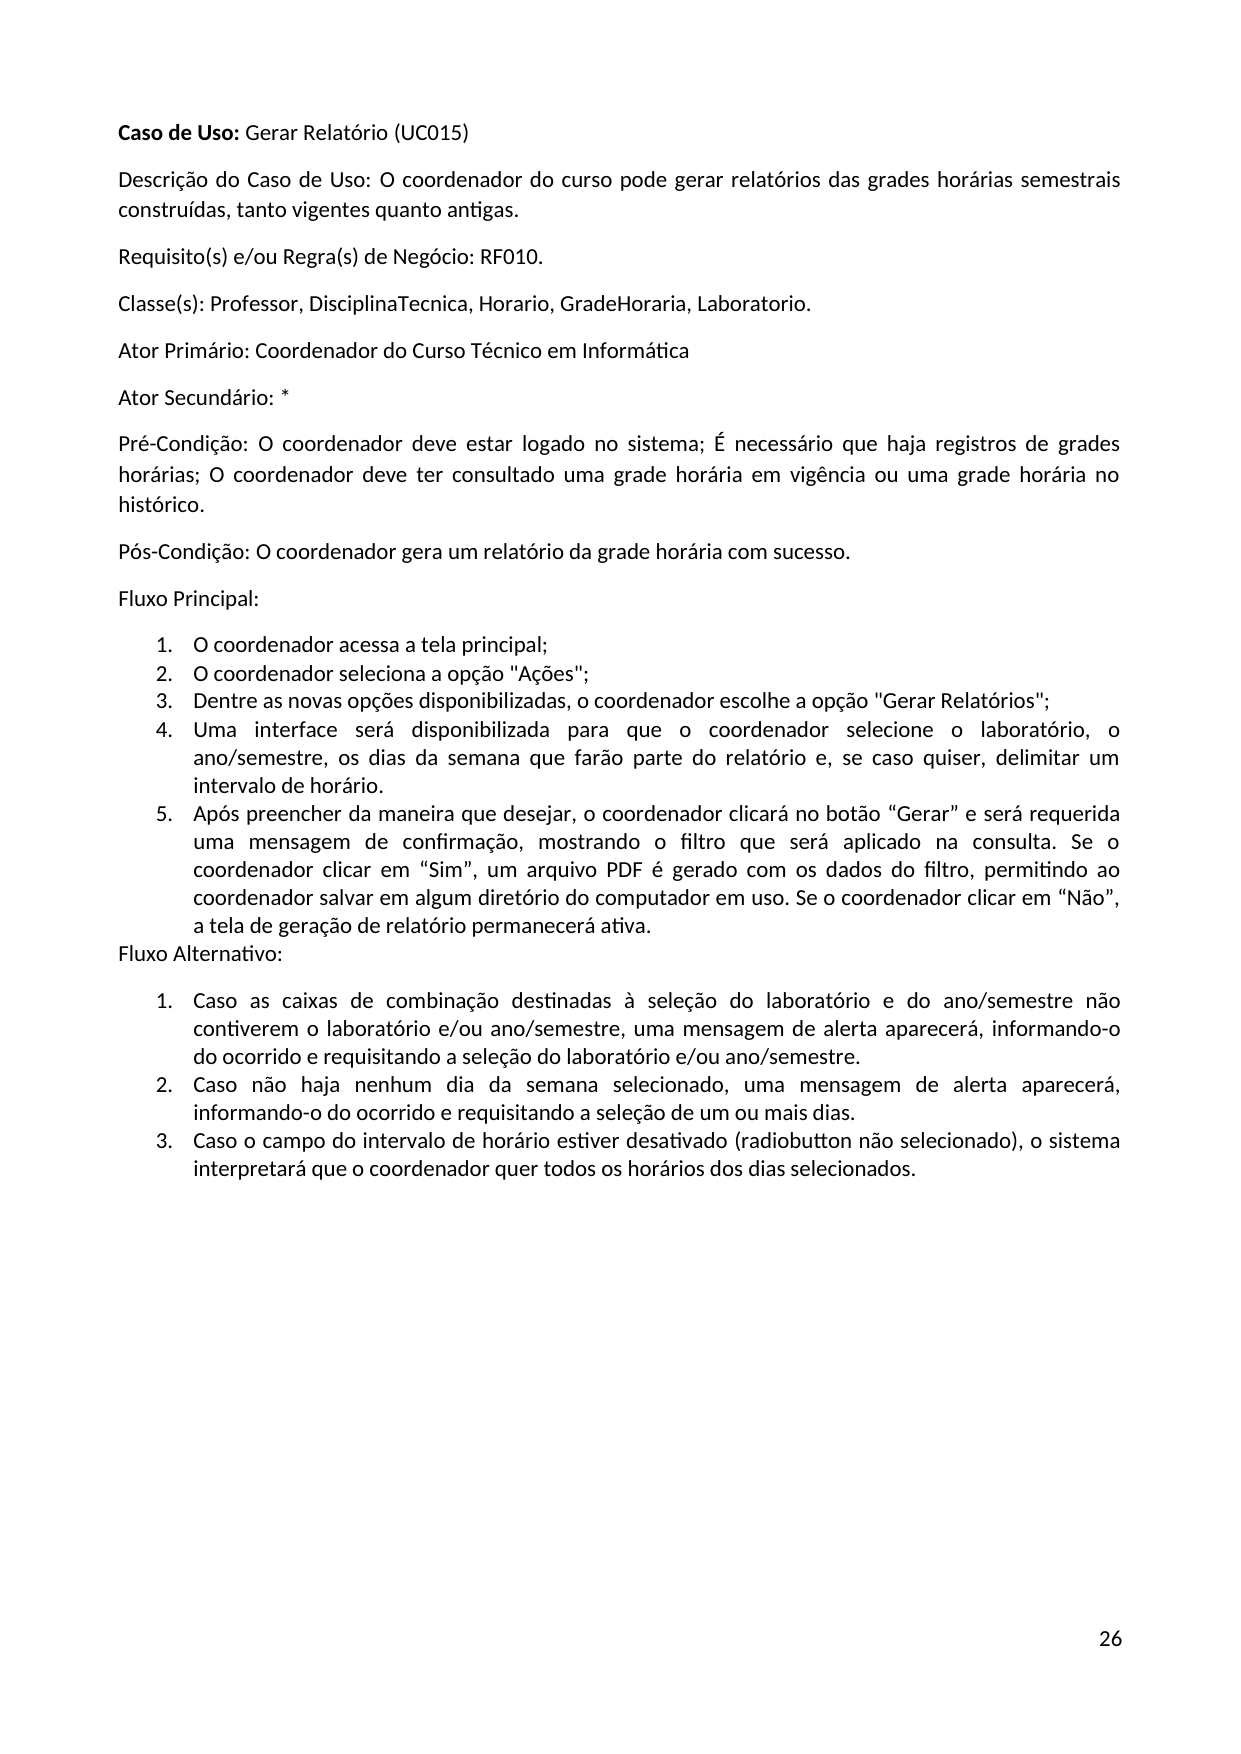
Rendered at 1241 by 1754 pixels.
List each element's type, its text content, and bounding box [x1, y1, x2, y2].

text Classe(s): Professor, DisciplinaTecnica, Horario, GradeHoraria, Laboratorio. [118, 289, 1122, 317]
text Descrição do Caso de Uso: O coordenador do curso pode gerar relatórios das grades horárias semestrais construídas, tanto vigentes quanto antigas. [118, 165, 1122, 223]
list O coordenador seleciona a opção "Ações"; [156, 659, 1122, 687]
text Fluxo Principal: [118, 584, 1122, 612]
list Dentre as novas opções disponibilizadas, o coordenador escolhe a opção "Gerar Relatórios"; [156, 687, 1122, 715]
text Caso de Uso: Gerar Relatório (UC015) [118, 118, 1122, 146]
text Fluxo Alternativo: [118, 939, 1122, 967]
text Ator Primário: Coordenador do Curso Técnico em Informática [118, 336, 1122, 364]
text Requisito(s) e/ou Regra(s) de Negócio: RF010. [118, 242, 1122, 270]
text Pré-Condição: O coordenador deve estar logado no sistema; É necessário que haja registros de grades horárias; O coordenador deve ter consultado uma grade horária em vigência ou uma grade horária no histórico. [118, 429, 1122, 518]
text Pós-Condição: O coordenador gera um relatório da grade horária com sucesso. [118, 537, 1122, 565]
list Caso o campo do intervalo de horário estiver desativado (radiobutton não selecionado), o sistema interpretará que o coordenador quer todos os horários dos dias selecionados. [156, 1126, 1122, 1182]
list Após preencher da maneira que desejar, o coordenador clicará no botão “Gerar” e será requerida uma mensagem de confirmação, mostrando o filtro que será aplicado na consulta. Se o coordenador clicar em “Sim”, um arquivo PDF é gerado com os dados do filtro, permitindo ao coordenador salvar em algum diretório do computador em uso. Se o coordenador clicar em “Não”, a tela de geração de relatório permanecerá ativa. [156, 799, 1122, 939]
list Uma interface será disponibilizada para que o coordenador selecione o laboratório, o ano/semestre, os dias da semana que farão parte do relatório e, se caso quiser, delimitar um intervalo de horário. [156, 715, 1122, 799]
text Ator Secundário: * [118, 383, 1122, 411]
list Caso as caixas de combinação destinadas à seleção do laboratório e do ano/semestre não contiverem o laboratório e/ou ano/semestre, uma mensagem de alerta aparecerá, informando-o do ocorrido e requisitando a seleção do laboratório e/ou ano/semestre. [156, 986, 1122, 1070]
list O coordenador acessa a tela principal; [156, 631, 1122, 659]
list Caso não haja nenhum dia da semana selecionado, uma mensagem de alerta aparecerá, informando-o do ocorrido e requisitando a seleção de um ou mais dias. [156, 1070, 1122, 1126]
